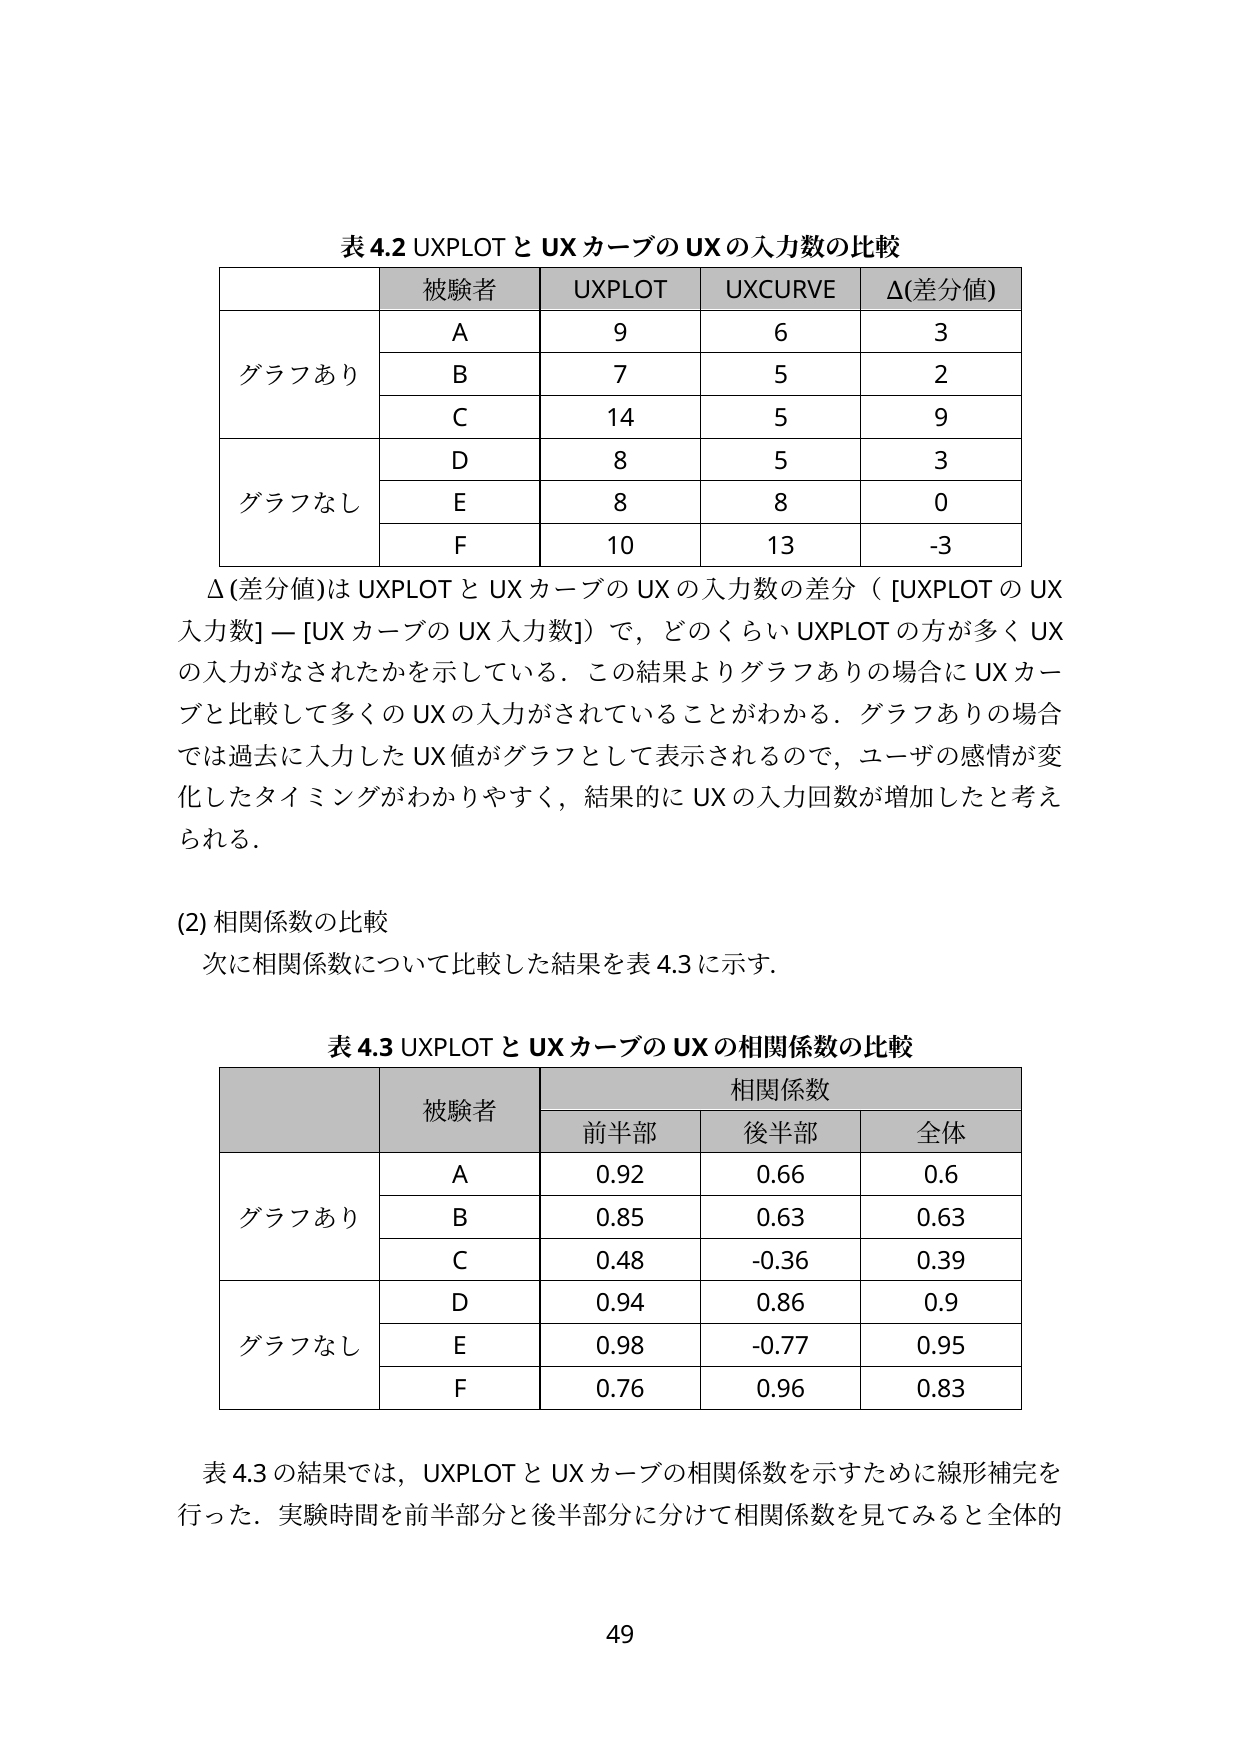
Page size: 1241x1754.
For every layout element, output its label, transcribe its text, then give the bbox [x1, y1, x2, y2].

table_cell グラフなし [220, 439, 379, 566]
table_cell 前半部 [541, 1111, 700, 1152]
table_header [220, 1068, 379, 1152]
text (2) 相関係数の比較 [177, 900, 1063, 942]
text 表4.2 UXPLOTとUXカーブのUXの入力数の比較 [177, 225, 1063, 267]
table_cell 5 [701, 396, 860, 438]
table_cell 9 [541, 311, 700, 352]
table_cell グラフあり [220, 311, 379, 438]
table_cell 5 [701, 439, 860, 480]
table_header ∆(差分値) [861, 268, 1021, 309]
table_header 被験者 [380, 1068, 539, 1152]
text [177, 1451, 1063, 1534]
table_cell 0.39 [861, 1239, 1021, 1280]
table_cell 0 [861, 481, 1021, 523]
table_cell 0.94 [541, 1281, 700, 1323]
table_cell 後半部 [701, 1111, 860, 1152]
table_cell C [380, 396, 539, 438]
table_cell グラフあり [220, 1153, 379, 1280]
table_header [220, 268, 379, 309]
table_cell -0.77 [701, 1324, 860, 1366]
table_cell 0.76 [541, 1367, 700, 1408]
table_cell 0.83 [861, 1367, 1021, 1408]
table_cell 0.85 [541, 1196, 700, 1238]
table_cell 8 [701, 481, 860, 523]
table_cell E [380, 1324, 539, 1366]
table_cell 0.96 [701, 1367, 860, 1408]
table_cell 0.98 [541, 1324, 700, 1366]
table_cell 0.95 [861, 1324, 1021, 1366]
table_header 相関係数 [541, 1068, 1021, 1109]
table_cell 14 [541, 396, 700, 438]
table_cell グラフなし [220, 1281, 379, 1408]
table_header 被験者 [380, 268, 539, 309]
table_cell 0.92 [541, 1153, 700, 1195]
table_cell 0.9 [861, 1281, 1021, 1323]
table_cell 0.48 [541, 1239, 700, 1280]
table_cell A [380, 1153, 539, 1195]
table_cell 3 [861, 439, 1021, 480]
table_cell 3 [861, 311, 1021, 352]
table_cell E [380, 481, 539, 523]
table_cell 10 [541, 524, 700, 566]
text 次に相関係数について比較した結果を表4.3に示す． [177, 942, 1063, 983]
table_cell 0.6 [861, 1153, 1021, 1195]
table_cell 6 [701, 311, 860, 352]
table_cell F [380, 1367, 539, 1408]
text ∆(差分値)はUXPLOTとUXカーブのUXの入力数の差分（ [UXPLOTのUX入力数] ― [UXカーブのUX入力数]）で，どのくらいUXPLOTの方が多くUXの入力がなされたかを示している．この結果よりグラフありの場合にUXカーブと比較して多くのUXの入力がされていることがわかる．グラフありの場合では過去に入力したUX値がグラフとして表示されるので，ユーザの感情が変化したタイミングがわかりやすく，結果的にUXの入力回数が増加したと考えられる． [177, 567, 1063, 858]
table_cell 8 [541, 481, 700, 523]
table_cell 2 [861, 353, 1021, 395]
table_cell D [380, 1281, 539, 1323]
table_cell 0.66 [701, 1153, 860, 1195]
table_cell B [380, 353, 539, 395]
text 表4.3 UXPLOTとUXカーブのUXの相関係数の比較 [177, 1025, 1063, 1067]
table_cell 5 [701, 353, 860, 395]
table_cell 8 [541, 439, 700, 480]
table_cell 9 [861, 396, 1021, 438]
table_cell 7 [541, 353, 700, 395]
table_cell 13 [701, 524, 860, 566]
table_cell -0.36 [701, 1239, 860, 1280]
table_cell 0.63 [861, 1196, 1021, 1238]
table_cell 0.63 [701, 1196, 860, 1238]
table_cell 全体 [861, 1111, 1021, 1152]
table_header UXCURVE [701, 268, 860, 309]
table_cell 0.86 [701, 1281, 860, 1323]
table_cell A [380, 311, 539, 352]
table_cell F [380, 524, 539, 566]
table_cell -3 [861, 524, 1021, 566]
table_cell C [380, 1239, 539, 1280]
table_header UXPLOT [541, 268, 700, 309]
table_cell B [380, 1196, 539, 1238]
table_cell D [380, 439, 539, 480]
